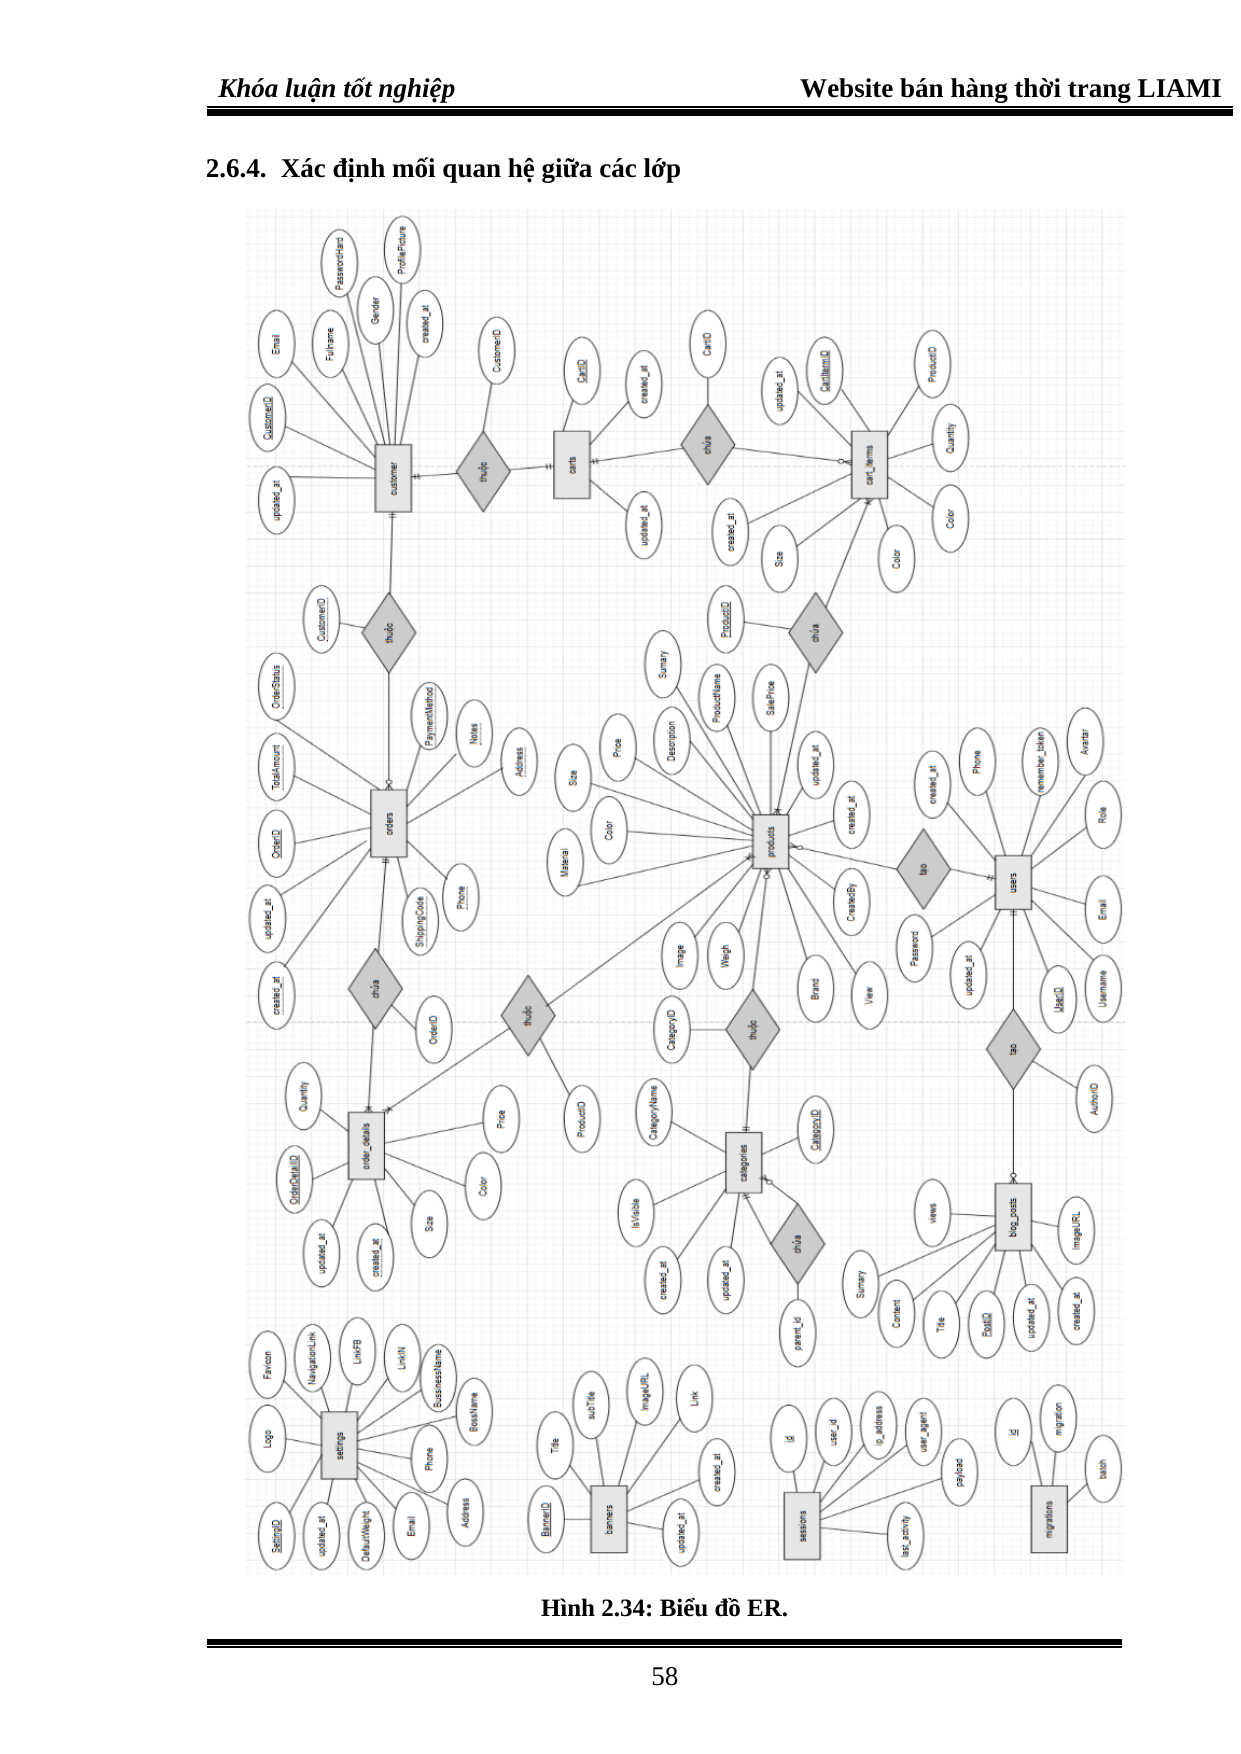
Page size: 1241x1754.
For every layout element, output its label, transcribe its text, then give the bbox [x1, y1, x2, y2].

list Xác định mối quan hệ giữa các lớp [206, 152, 1122, 183]
picture [246, 210, 1125, 1575]
text Hình 2.34: Biểu đồ ER. [207, 1593, 1122, 1621]
